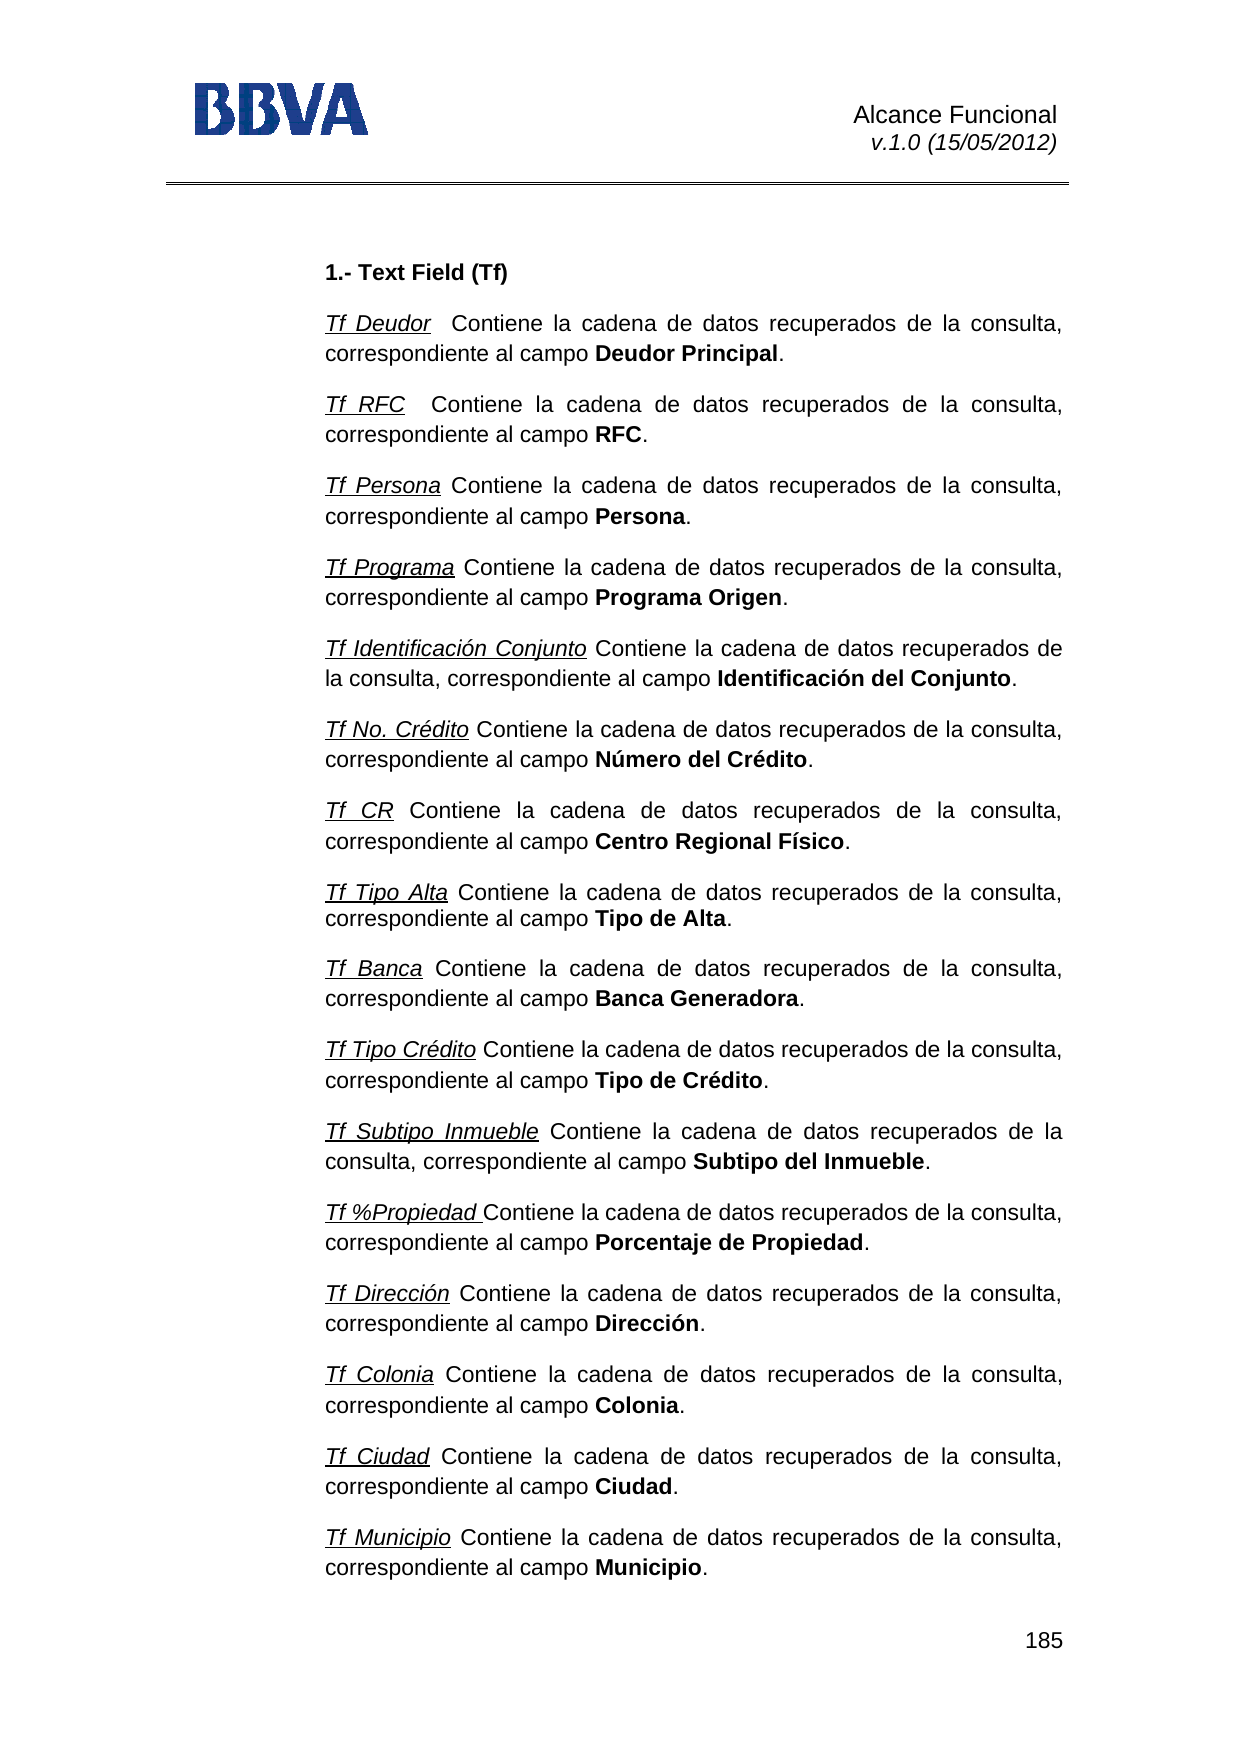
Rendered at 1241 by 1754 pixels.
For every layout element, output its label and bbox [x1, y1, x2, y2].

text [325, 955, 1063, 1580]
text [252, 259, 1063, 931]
picture [195, 83, 369, 135]
